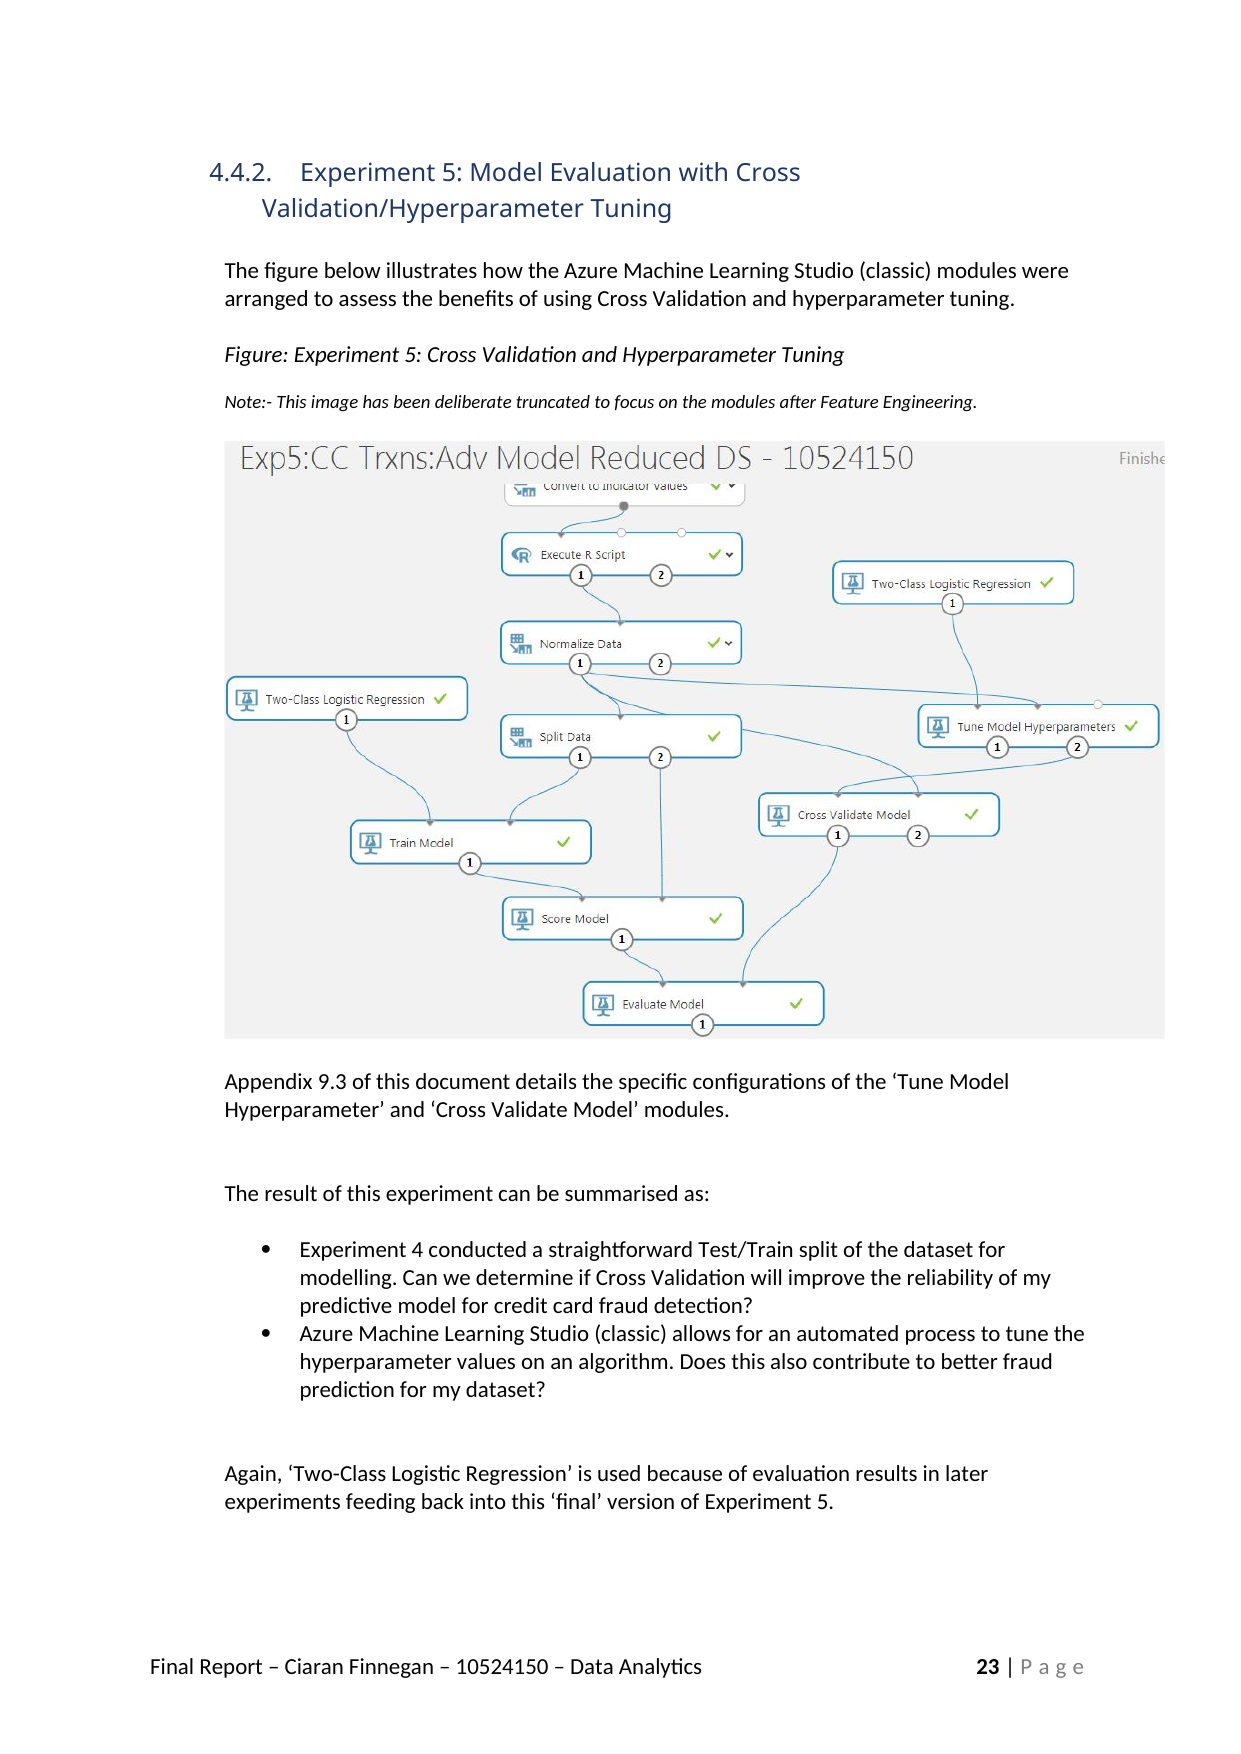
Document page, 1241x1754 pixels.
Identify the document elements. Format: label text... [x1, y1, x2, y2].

list Azure Machine Learning Studio (classic) allows for an automated process to tune the hyperparameter values on an algorithm. Does this also contribute to better fraud prediction for my dataset? [262, 1319, 1090, 1403]
picture [224, 441, 1165, 1039]
text The figure below illustrates how the Azure Machine Learning Studio (classic) modules were arranged to assess the benefits of using Cross Validation and hyperparameter tuning. [224, 256, 1090, 312]
list Experiment 4 conducted a straightforward Test/Train split of the dataset for modelling. Can we determine if Cross Validation will improve the reliability of my predictive model for credit card fraud detection? [262, 1235, 1090, 1319]
text Again, ‘Two-Class Logistic Regression’ is used because of evaluation results in later experiments feeding back into this ‘final’ version of Experiment 5. [224, 1459, 1090, 1515]
text Figure: Experiment 5: Cross Validation and Hyperparameter Tuning [224, 340, 1090, 368]
text Appendix 9.3 of this document details the specific configurations of the ‘Tune Model Hyperparameter’ and ‘Cross Validate Model’ modules. [224, 1067, 1090, 1123]
text The result of this experiment can be summarised as: [224, 1179, 1090, 1207]
text Note:- This image has been deliberate truncated to focus on the modules after Feature Engineering. [224, 391, 1090, 414]
subtitle Experiment 5: Model Evaluation with Cross Validation/Hyperparameter Tuning [209, 154, 1090, 225]
